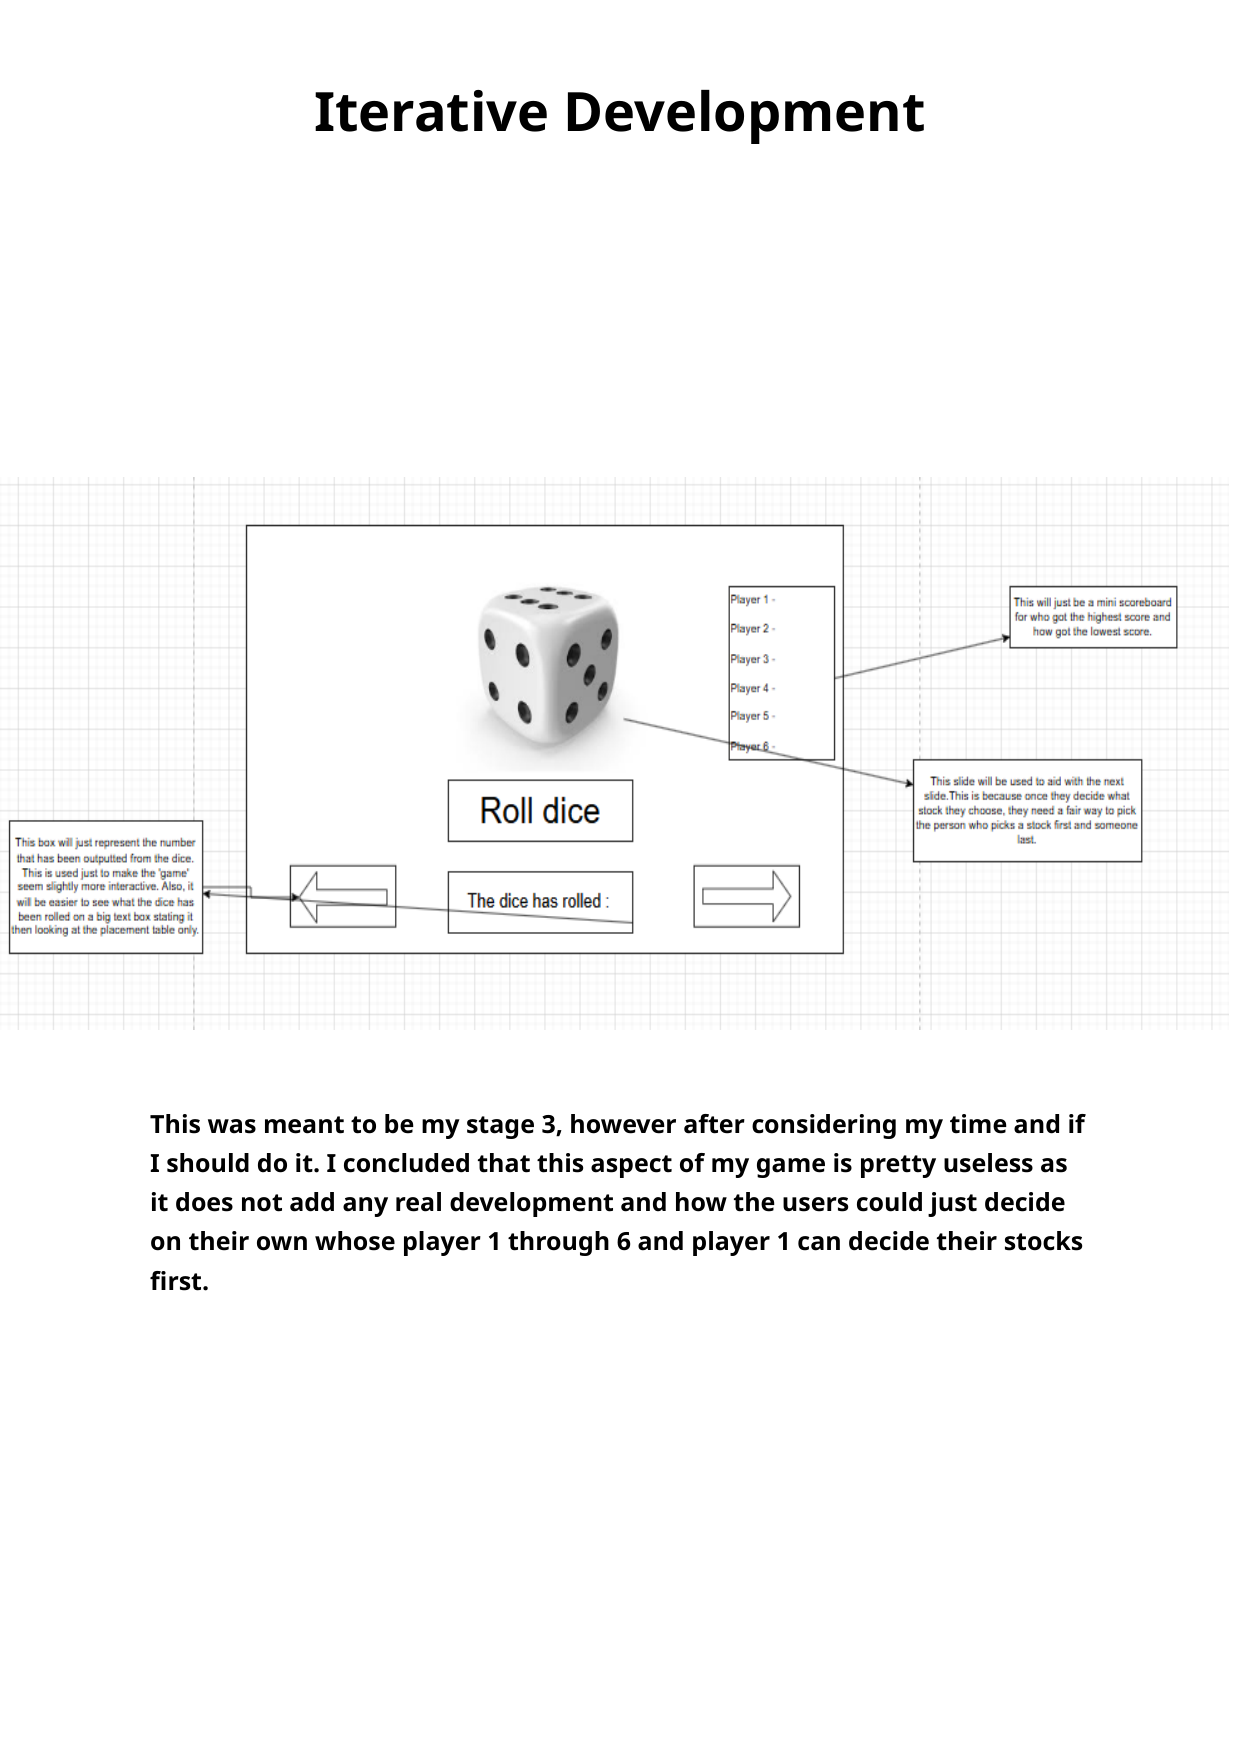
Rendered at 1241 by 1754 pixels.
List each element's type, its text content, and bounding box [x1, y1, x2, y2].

text This was meant to be my stage 3, however after considering my time and if I should do it. I concluded that this aspect of my game is pretty useless as it does not add any real development and how the users could just decide on their own whose player 1 through 6 and player 1 can decide their stocks first. [150, 1106, 1090, 1297]
picture [0, 477, 1229, 1030]
